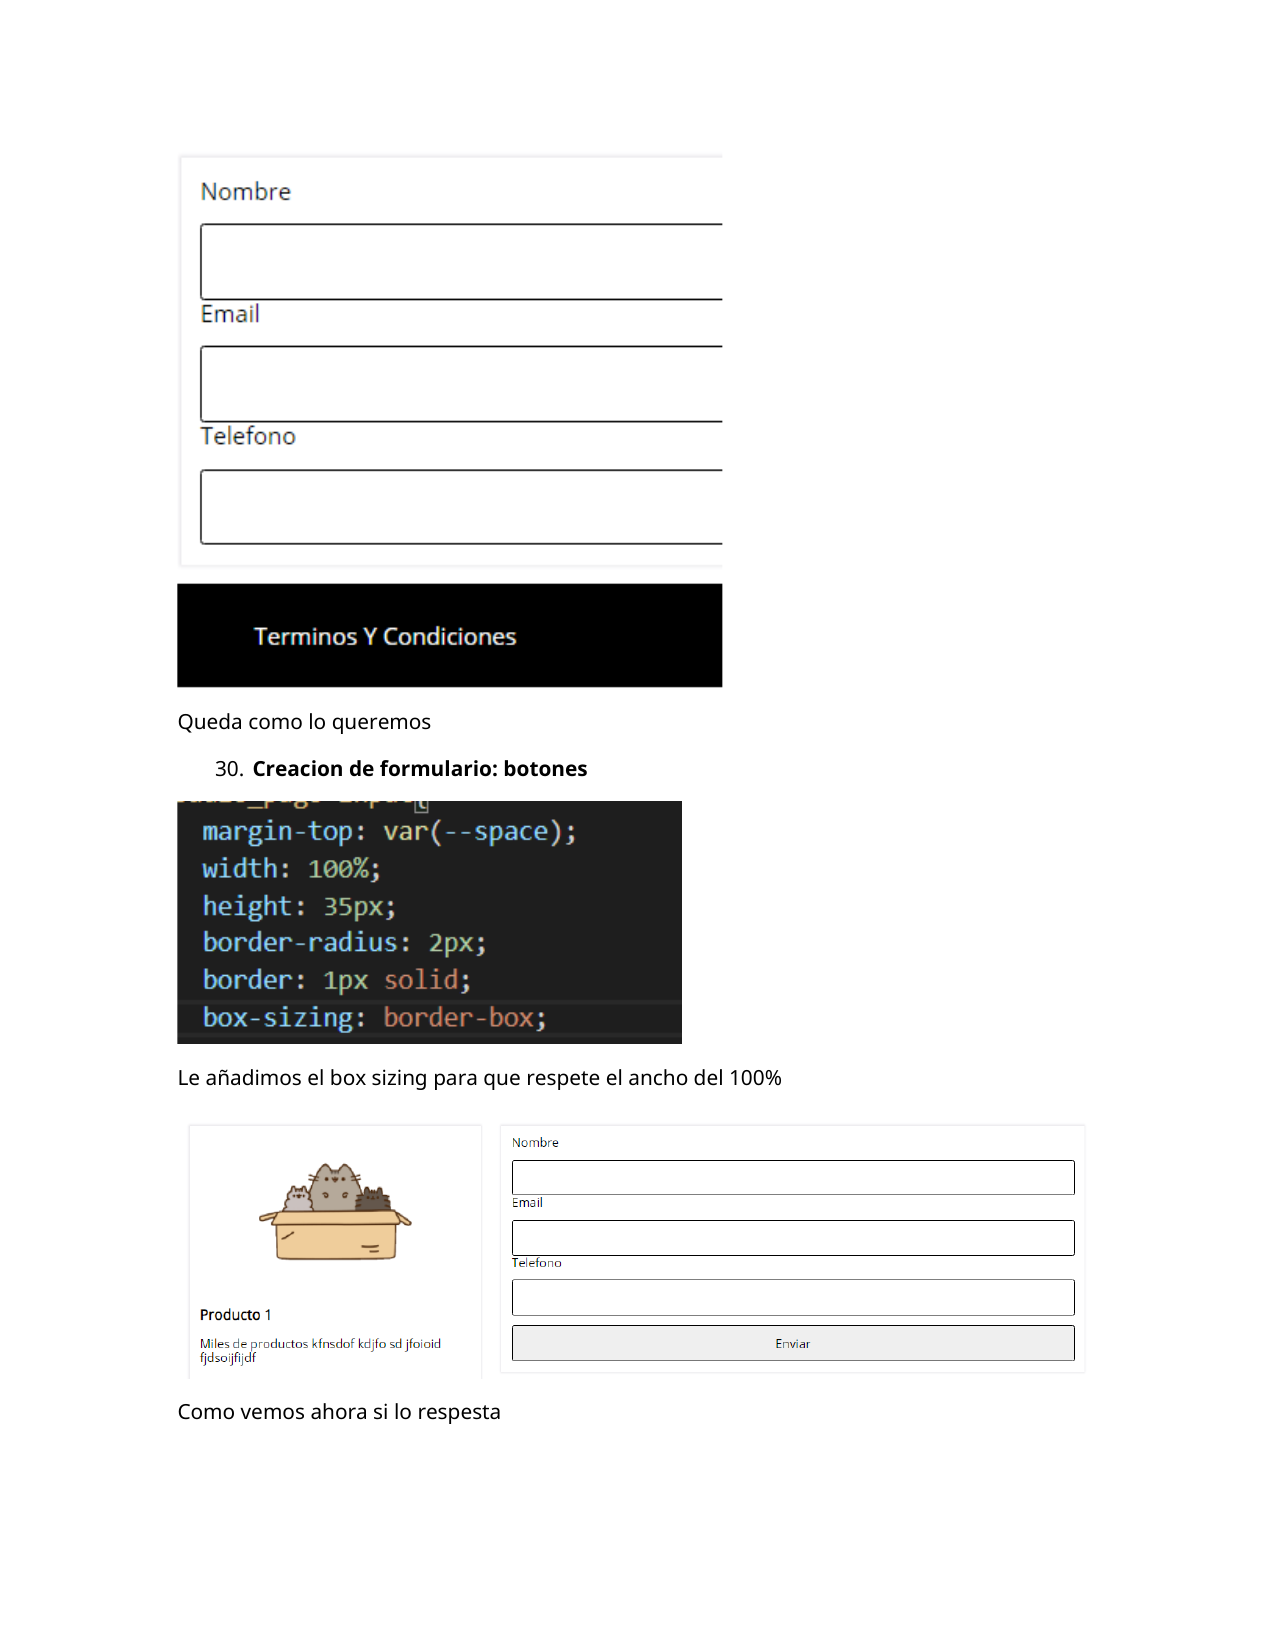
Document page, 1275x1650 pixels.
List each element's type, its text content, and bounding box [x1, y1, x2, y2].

picture [177, 801, 682, 1044]
picture [177, 147, 723, 689]
picture [177, 1110, 1098, 1379]
text Como vemos ahora si lo respesta [177, 1397, 1098, 1426]
text Queda como lo queremos [177, 707, 1098, 736]
list Creacion de formulario: botones [215, 754, 1098, 783]
text Le añadimos el box sizing para que respete el ancho del 100% [177, 1063, 1098, 1091]
